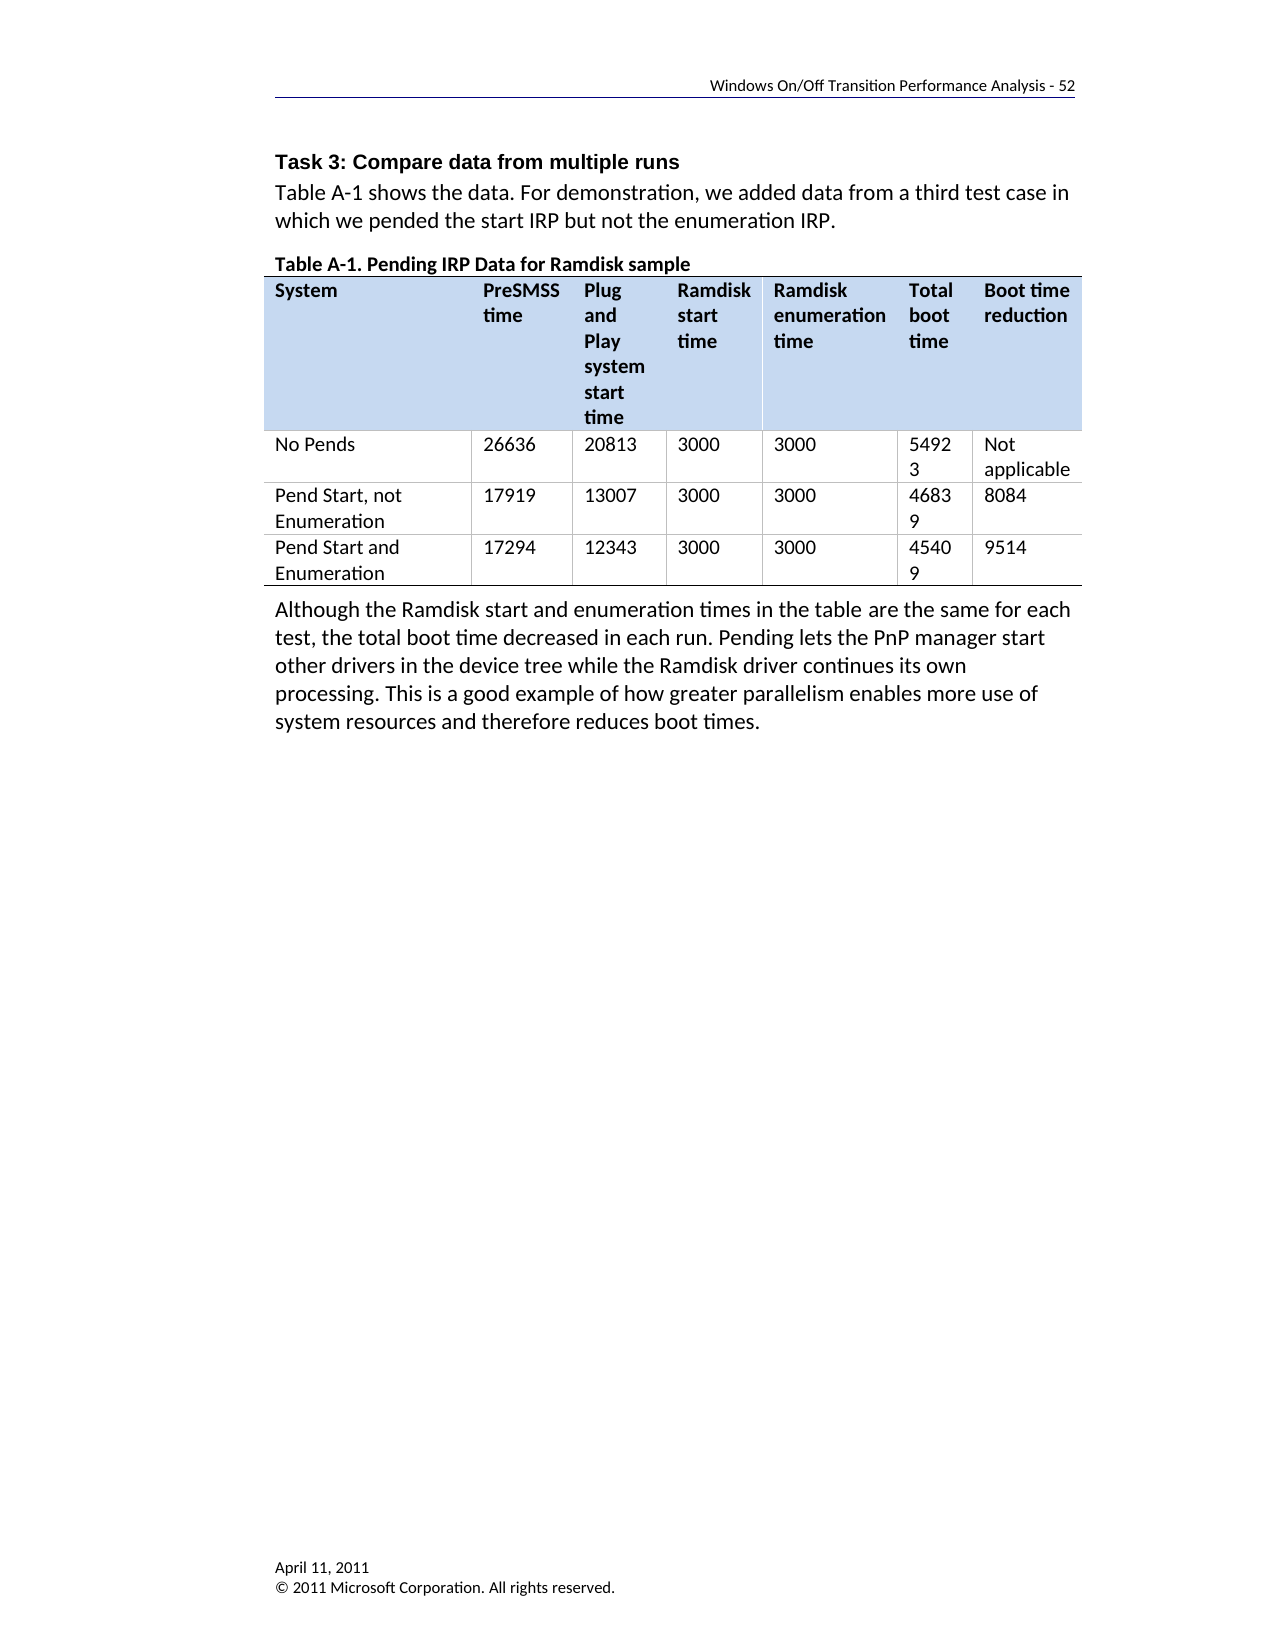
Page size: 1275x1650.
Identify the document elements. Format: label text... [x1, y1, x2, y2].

table_cell Pend Start, not Enumeration [264, 483, 471, 533]
table_cell 9514 [973, 535, 1082, 585]
text Although the Ramdisk start and enumeration times in the table are the same for each test, the total boot time decreased in each run. Pending lets the PnP manager start other drivers in the device tree while the Ramdisk driver continues its own processing. This is a good example of how greater parallelism enables more use of system resources and therefore reduces boot times. [275, 595, 1075, 735]
table_header Ramdisk enumeration time [763, 277, 898, 430]
table_header Ramdisk start time [666, 277, 762, 430]
table_cell 54923 [898, 431, 972, 482]
table_cell Not applicable [973, 431, 1082, 482]
subtitle Task 3: Compare data from multiple runs [275, 150, 1075, 174]
table_header Total boot time [898, 277, 973, 430]
table_cell 8084 [973, 483, 1082, 533]
table_header System [264, 277, 472, 430]
table_cell 3000 [667, 535, 762, 585]
text Table A-1. Pending IRP Data for Ramdisk sample [275, 251, 1075, 276]
table_header PreSMSS time [472, 277, 573, 430]
table_cell 26636 [472, 431, 572, 482]
table_cell 46839 [898, 483, 972, 533]
table_header Plug and Play system start time [573, 277, 666, 430]
table_cell No Pends [264, 431, 471, 482]
table_cell 13007 [573, 483, 666, 533]
table_cell 3000 [763, 431, 897, 482]
table_header Boot time reduction [973, 277, 1082, 430]
table_cell 3000 [763, 483, 897, 533]
table_cell 3000 [667, 483, 762, 533]
table_cell 17294 [472, 535, 572, 585]
text Table A-1 shows the data. For demonstration, we added data from a third test case in which we pended the start IRP but not the enumeration IRP. [275, 178, 1075, 234]
table_cell 12343 [573, 535, 666, 585]
table_cell 17919 [472, 483, 572, 533]
table_cell 3000 [667, 431, 762, 482]
table_cell 45409 [898, 535, 972, 585]
table_cell 20813 [573, 431, 666, 482]
table_cell Pend Start and Enumeration [264, 535, 471, 585]
table_cell 3000 [763, 535, 897, 585]
